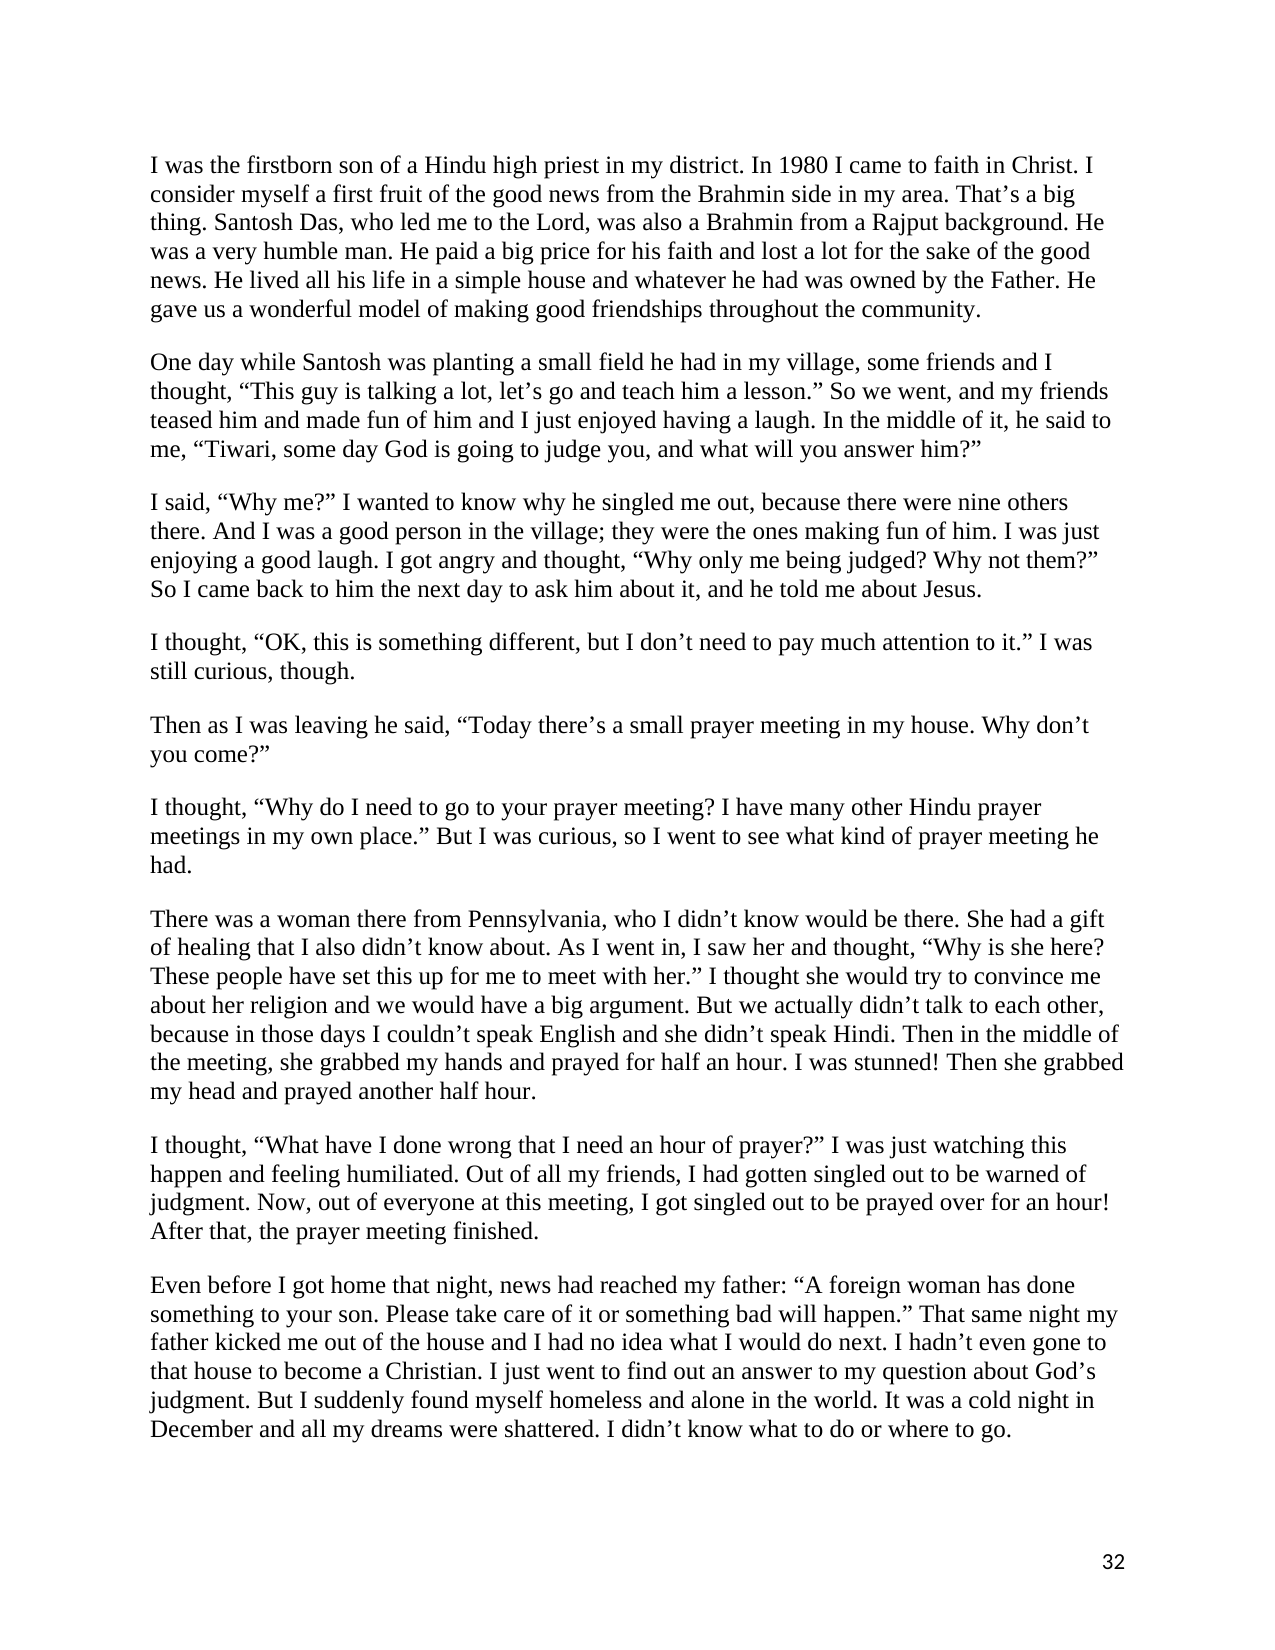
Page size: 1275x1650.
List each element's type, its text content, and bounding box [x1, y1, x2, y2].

text One day while Santosh was planting a small field he had in my village, some friends and I thought, “This guy is talking a lot, let’s go and teach him a lesson.” So we went, and my friends teased him and made fun of him and I just enjoyed having a laugh. In the middle of it, he said to me, “Tiwari, some day God is going to judge you, and what will you answer him?” [150, 347, 1125, 462]
text I was the firstborn son of a Hindu high priest in my district. In 1980 I came to faith in Christ. I consider myself a first fruit of the good news from the Brahmin side in my area. That’s a big thing. Santosh Das, who led me to the Lord, was also a Brahmin from a Rajput background. He was a very humble man. He paid a big price for his faith and lost a lot for the sake of the good news. He lived all his life in a simple house and whatever he had was owned by the Father. He gave us a wonderful model of making good friendships throughout the community. [150, 150, 1125, 322]
text I thought, “Why do I need to go to your prayer meeting? I have many other Hindu prayer meetings in my own place.” But I was curious, so I went to see what kind of prayer meeting he had. [150, 792, 1125, 879]
text Then as I was leaving he said, “Today there’s a small prayer meeting in my house. Why don’t you come?” [150, 710, 1125, 767]
text Even before I got home that night, news had reached my father: “A foreign woman has done something to your son. Please take care of it or something bad will happen.” That same night my father kicked me out of the house and I had no idea what I would do next. I hadn’t even gone to that house to become a Christian. I just went to find out an answer to my question about God’s judgment. But I suddenly found myself homeless and alone in the world. It was a cold night in December and all my dreams were shattered. I didn’t know what to do or where to go. [150, 1270, 1125, 1442]
text I thought, “OK, this is something different, but I don’t need to pay much attention to it.” I was still curious, though. [150, 627, 1125, 685]
text I said, “Why me?” I wanted to know why he singled me out, because there were nine others there. And I was a good person in the village; they were the ones making fun of him. I was just enjoying a good laugh. I got angry and thought, “Why only me being judged? Why not them?” So I came back to him the next day to ask him about it, and he told me about Jesus. [150, 487, 1125, 602]
text I thought, “What have I done wrong that I need an hour of prayer?” I was just watching this happen and feeling humiliated. Out of all my friends, I had gotten singled out to be warned of judgment. Now, out of everyone at this meeting, I got singled out to be prayed over for an hour! After that, the prayer meeting finished. [150, 1130, 1125, 1245]
text There was a woman there from Pennsylvania, who I didn’t know would be there. She had a gift of healing that I also didn’t know about. As I went in, I saw her and thought, “Why is she here? These people have set this up for me to meet with her.” I thought she would try to convince me about her religion and we would have a big argument. But we actually didn’t talk to each other, because in those days I couldn’t speak English and she didn’t speak Hindi. Then in the middle of the meeting, she grabbed my hands and prayed for half an hour. I was stunned! Then she grabbed my head and prayed another half hour. [150, 904, 1125, 1105]
